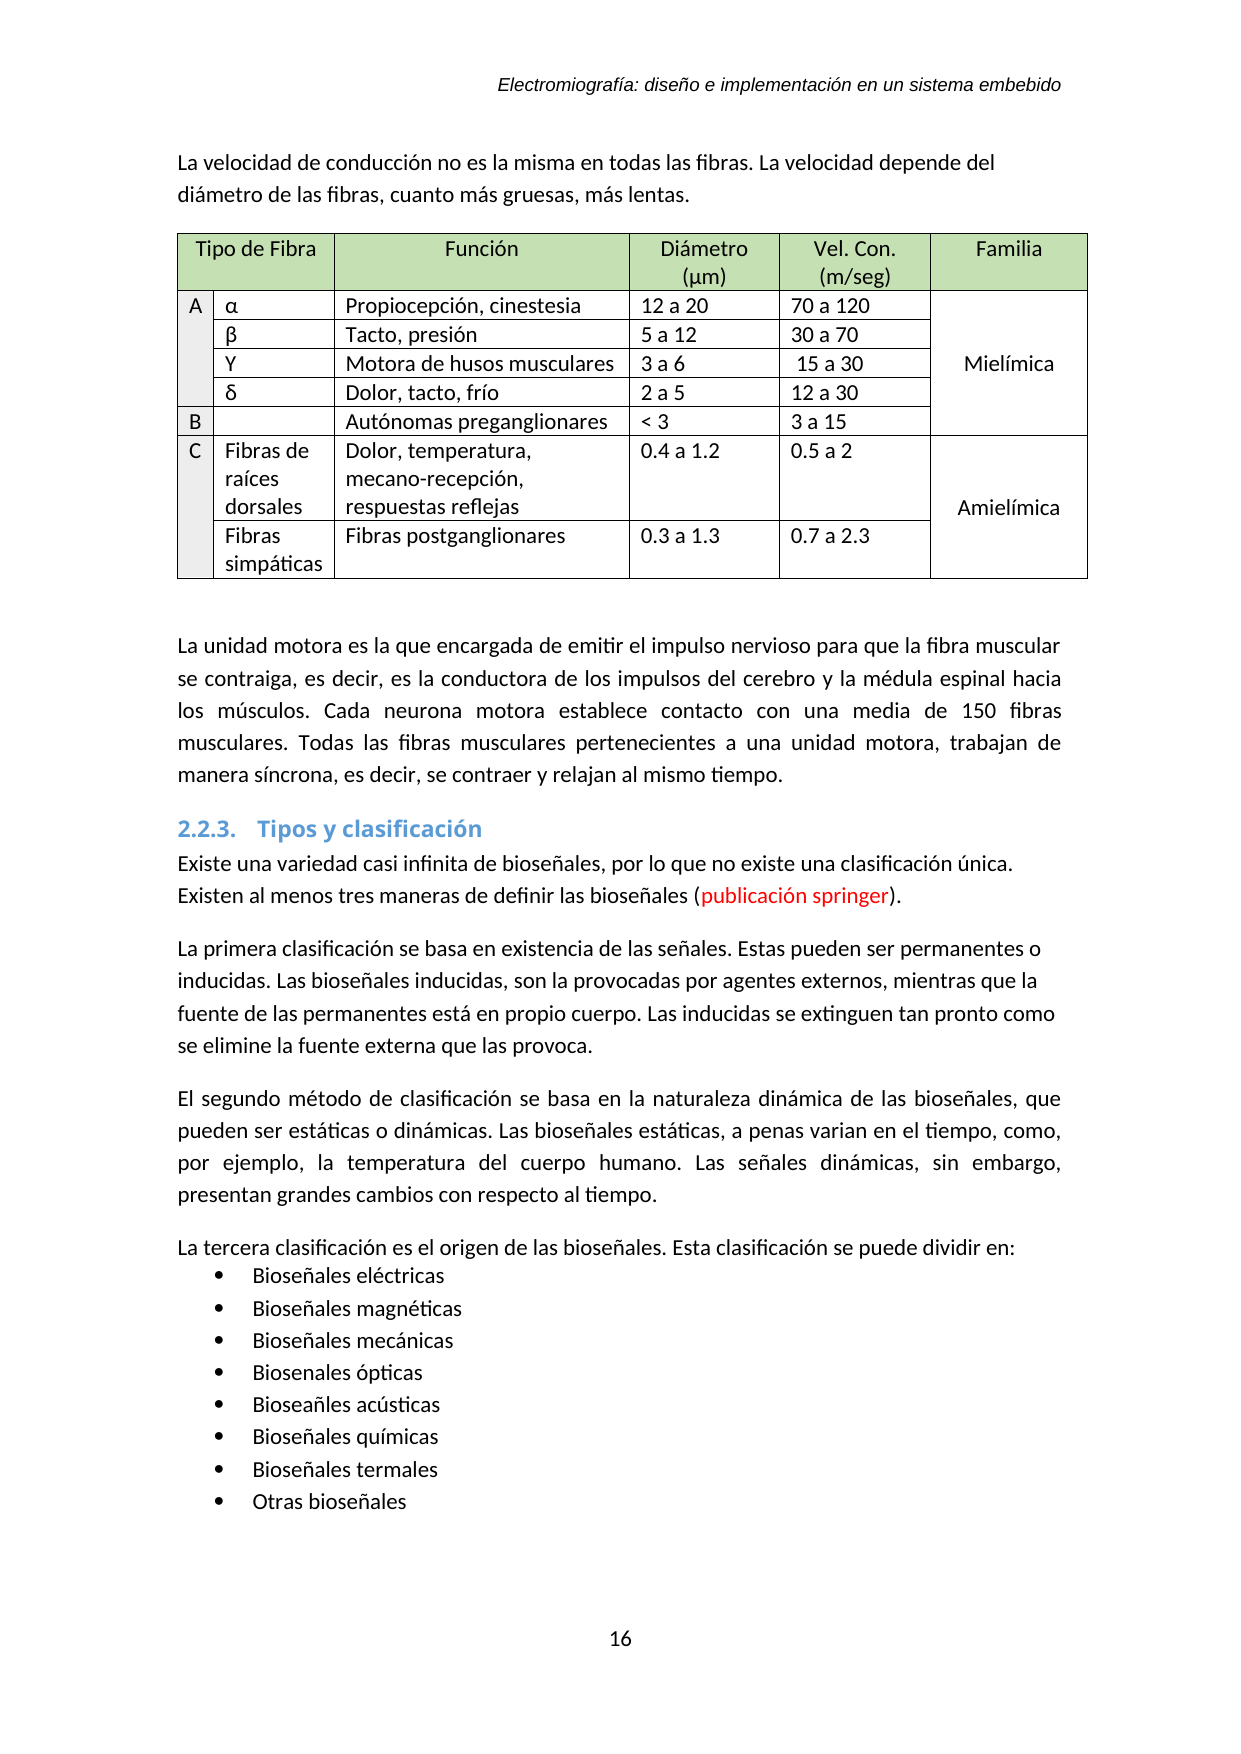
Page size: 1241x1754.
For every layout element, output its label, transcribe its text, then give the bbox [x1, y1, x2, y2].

table_cell 0.3 a 1.3 [630, 521, 779, 577]
table_cell 0.7 a 2.3 [780, 521, 930, 577]
table_cell Propiocepción, cinestesia [335, 291, 629, 319]
table_header Vel. Con. (m/seg) [780, 234, 930, 290]
table_cell 30 a 70 [780, 320, 930, 348]
table_cell 3 a 6 [630, 349, 779, 377]
table_cell 0.5 a 2 [780, 436, 930, 520]
list Bioseñales magnéticas [215, 1294, 1063, 1322]
table_cell Fibras simpáticas [214, 521, 334, 577]
table_cell δ [214, 378, 334, 406]
table_cell β [214, 320, 334, 348]
list Biosenales ópticas [215, 1358, 1063, 1386]
table_cell < 3 [630, 407, 779, 435]
table_header Diámetro (µm) [630, 234, 779, 290]
table_cell Tacto, presión [335, 320, 629, 348]
table_cell 12 a 20 [630, 291, 779, 319]
table_header Tipo de Fibra [178, 234, 334, 290]
list Bioseñales termales [215, 1455, 1063, 1483]
table_cell α [214, 291, 334, 319]
table_cell Autónomas preganglionares [335, 407, 629, 435]
list Bioseñales eléctricas [215, 1262, 1063, 1289]
table_cell Fibras de raíces dorsales [214, 436, 334, 520]
list Bioseañles acústicas [215, 1390, 1063, 1418]
table_cell A [178, 291, 213, 406]
table_cell Dolor, tacto, frío [335, 378, 629, 406]
table_cell 70 a 120 [780, 291, 930, 319]
table_cell 15 a 30 [780, 349, 930, 377]
text La primera clasificación se basa en existencia de las señales. Estas pueden ser permanentes o inducidas. Las bioseñales inducidas, son la provocadas por agentes externos, mientras que la fuente de las permanentes está en propio cuerpo. Las inducidas se extinguen tan pronto como se elimine la fuente externa que las provoca. [177, 934, 1063, 1059]
text El segundo método de clasificación se basa en la naturaleza dinámica de las bioseñales, que pueden ser estáticas o dinámicas. Las bioseñales estáticas, a penas varian en el tiempo, como, por ejemplo, la temperatura del cuerpo humano. Las señales dinámicas, sin embargo, presentan grandes cambios con respecto al tiempo. [177, 1084, 1063, 1208]
list Otras bioseñales [215, 1487, 1063, 1515]
text Existe una variedad casi infinita de bioseñales, por lo que no existe una clasificación única. Existen al menos tres maneras de definir las bioseñales (publicación springer). [177, 849, 1063, 909]
table_header Familia [931, 234, 1087, 290]
subtitle Tipos y clasificación [177, 813, 1063, 844]
table_cell Mielímica [931, 291, 1087, 435]
text La velocidad de conducción no es la misma en todas las fibras. La velocidad depende del diámetro de las fibras, cuanto más gruesas, más lentas. [177, 148, 1063, 208]
table_header Función [335, 234, 629, 290]
table_cell Dolor, temperatura, mecano-recepción, respuestas reflejas [335, 436, 629, 520]
table_cell 2 a 5 [630, 378, 779, 406]
list Bioseñales químicas [215, 1422, 1063, 1451]
table_cell Motora de husos musculares [335, 349, 629, 377]
table_cell 3 a 15 [780, 407, 930, 435]
table_cell 0.4 a 1.2 [630, 436, 779, 520]
table_cell C [178, 436, 213, 577]
table_cell 12 a 30 [780, 378, 930, 406]
table_cell Fibras postganglionares [335, 521, 629, 577]
table_cell 5 a 12 [630, 320, 779, 348]
list Bioseñales mecánicas [215, 1326, 1063, 1354]
table_cell Amielímica [931, 436, 1087, 577]
text La unidad motora es la que encargada de emitir el impulso nervioso para que la fibra muscular se contraiga, es decir, es la conductora de los impulsos del cerebro y la médula espinal hacia los músculos. Cada neurona motora establece contacto con una media de 150 fibras musculares. Todas las fibras musculares pertenecientes a una unidad motora, trabajan de manera síncrona, es decir, se contraer y relajan al mismo tiempo. [177, 631, 1063, 788]
table_cell [214, 407, 334, 435]
text La tercera clasificación es el origen de las bioseñales. Esta clasificación se puede dividir en: [177, 1233, 1063, 1262]
table_cell Υ [214, 349, 334, 377]
table_cell B [178, 407, 213, 435]
